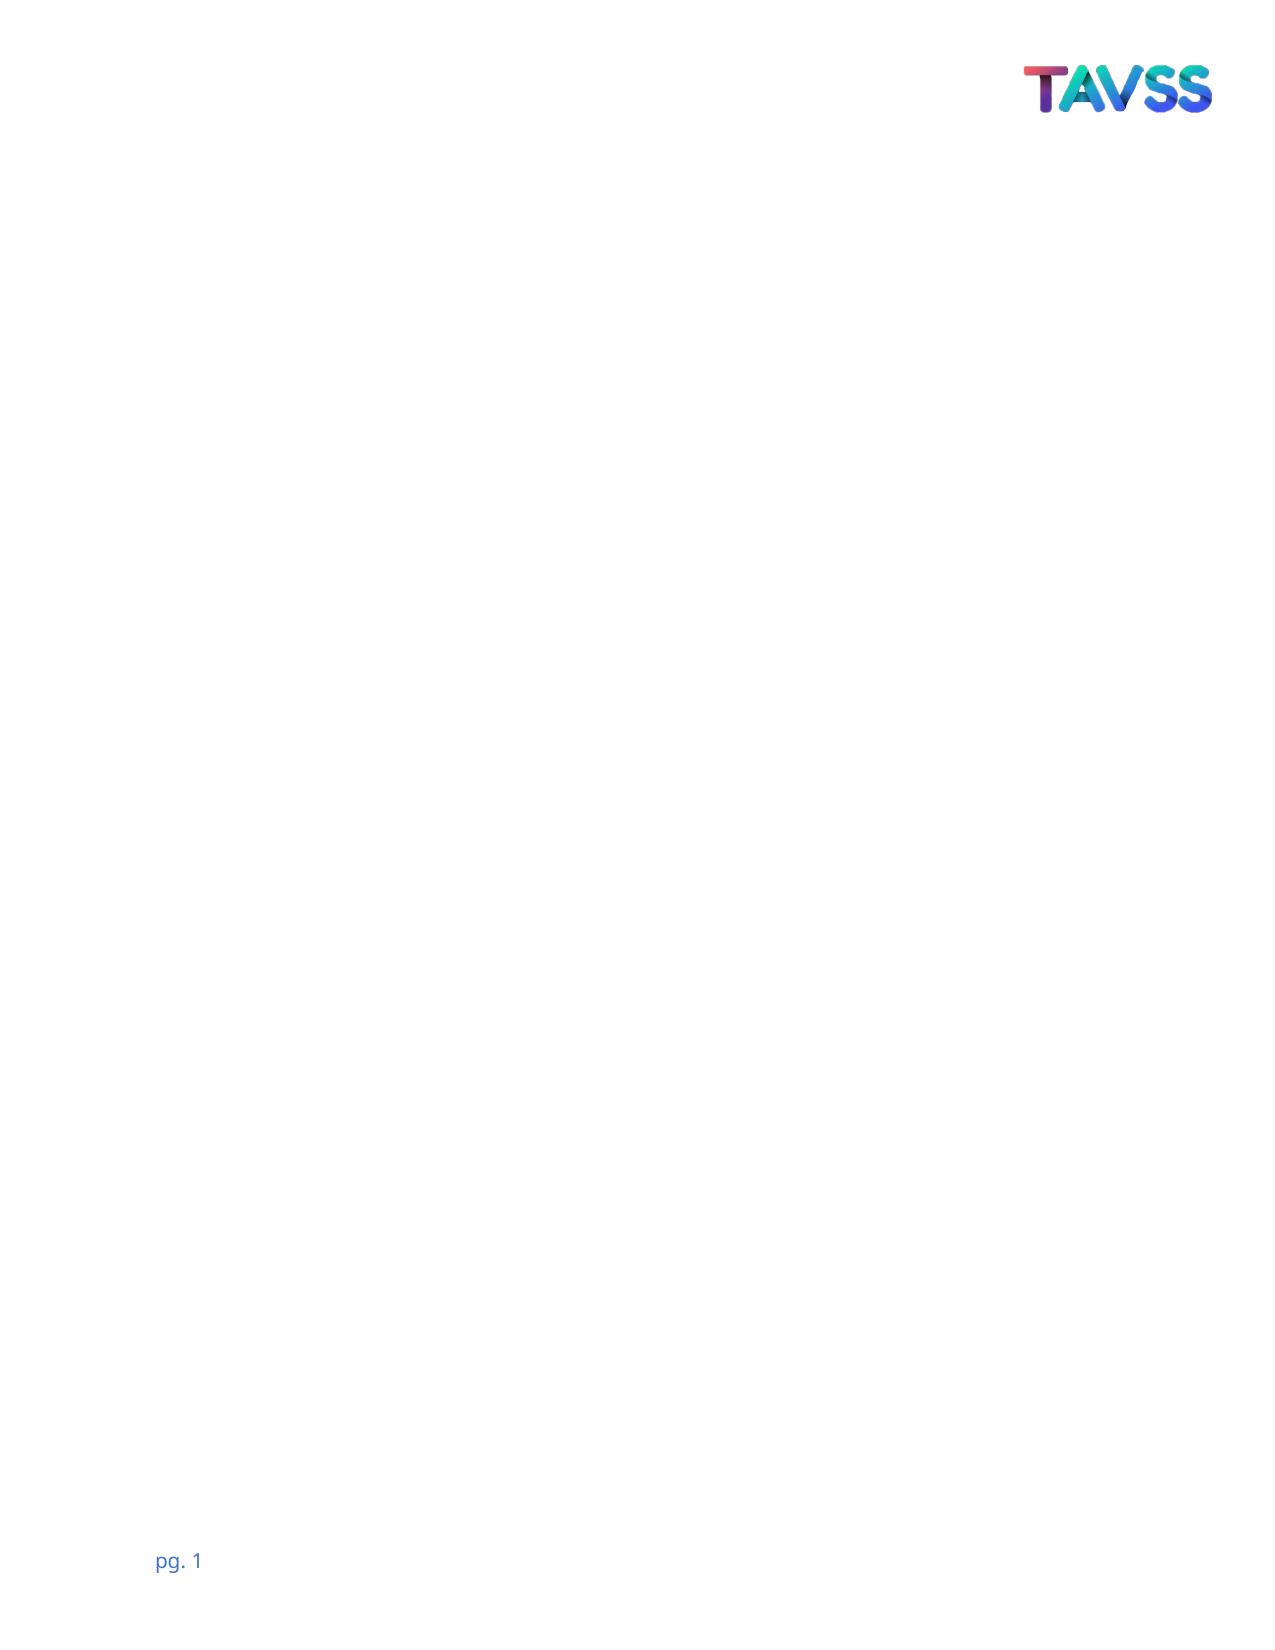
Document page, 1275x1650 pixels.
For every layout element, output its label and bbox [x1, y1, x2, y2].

picture [1002, 41, 1236, 135]
